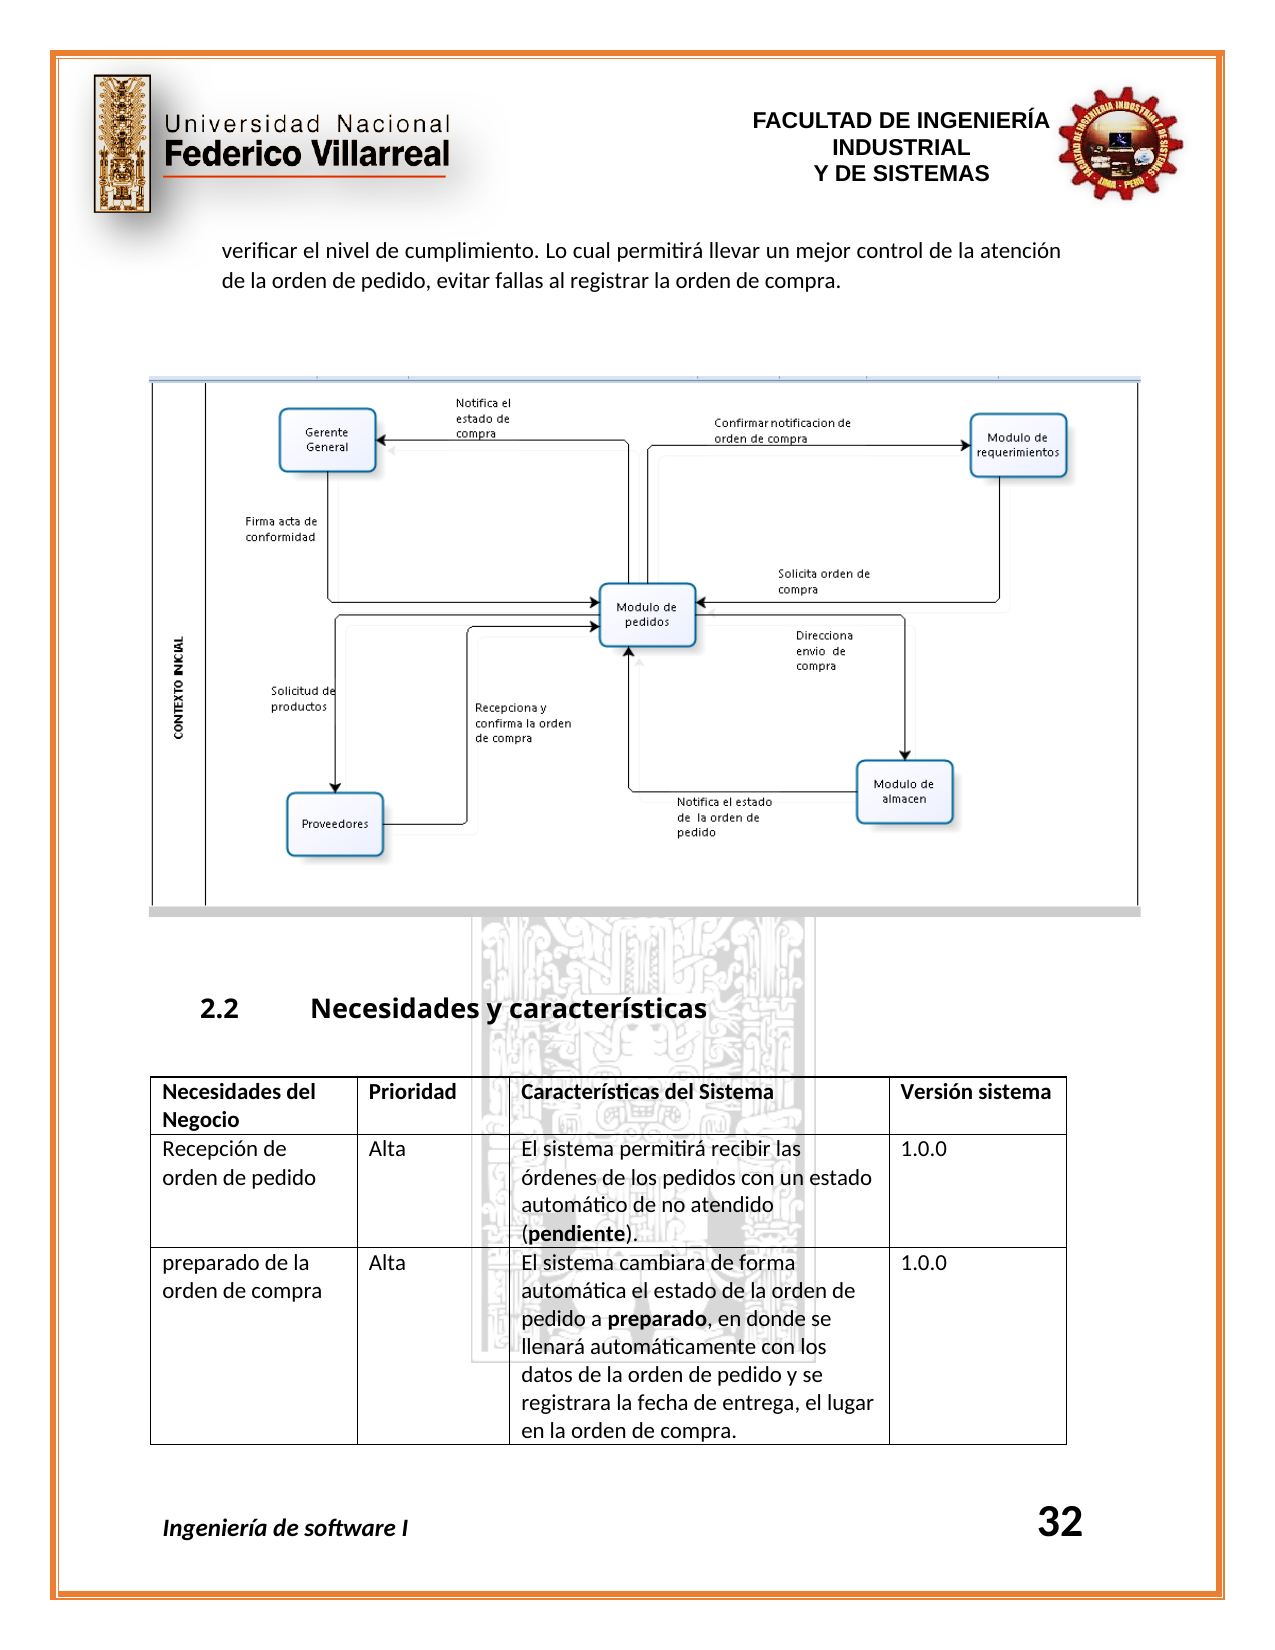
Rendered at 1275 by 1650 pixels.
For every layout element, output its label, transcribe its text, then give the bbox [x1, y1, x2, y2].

table_cell 1.0.0 [890, 1135, 1066, 1247]
table_header Características del Sistema [510, 1078, 889, 1133]
picture [93, 74, 449, 213]
table_cell 1.0.0 [890, 1248, 1066, 1444]
table_cell preparado de la orden de compra [151, 1248, 357, 1444]
table_header Prioridad [358, 1078, 509, 1133]
table_cell Alta [358, 1248, 509, 1444]
table_header Versión sistema [890, 1078, 1066, 1133]
subtitle Necesidades y características [200, 917, 1063, 1027]
table_cell El sistema permitirá recibir las órdenes de los pedidos con un estado automático de no atendido (pendiente). [510, 1135, 889, 1247]
picture [1057, 83, 1186, 204]
table_cell El sistema cambiara de forma automática el estado de la orden de pedido a preparado, en donde se llenará automáticamente con los datos de la orden de pedido y se registrara la fecha de entrega, el lugar en la orden de compra. [510, 1248, 889, 1444]
table_cell Recepción de orden de pedido [151, 1135, 357, 1247]
table_cell Alta [358, 1135, 509, 1247]
table_header Necesidades del Negocio [151, 1078, 357, 1133]
picture [148, 376, 1141, 917]
